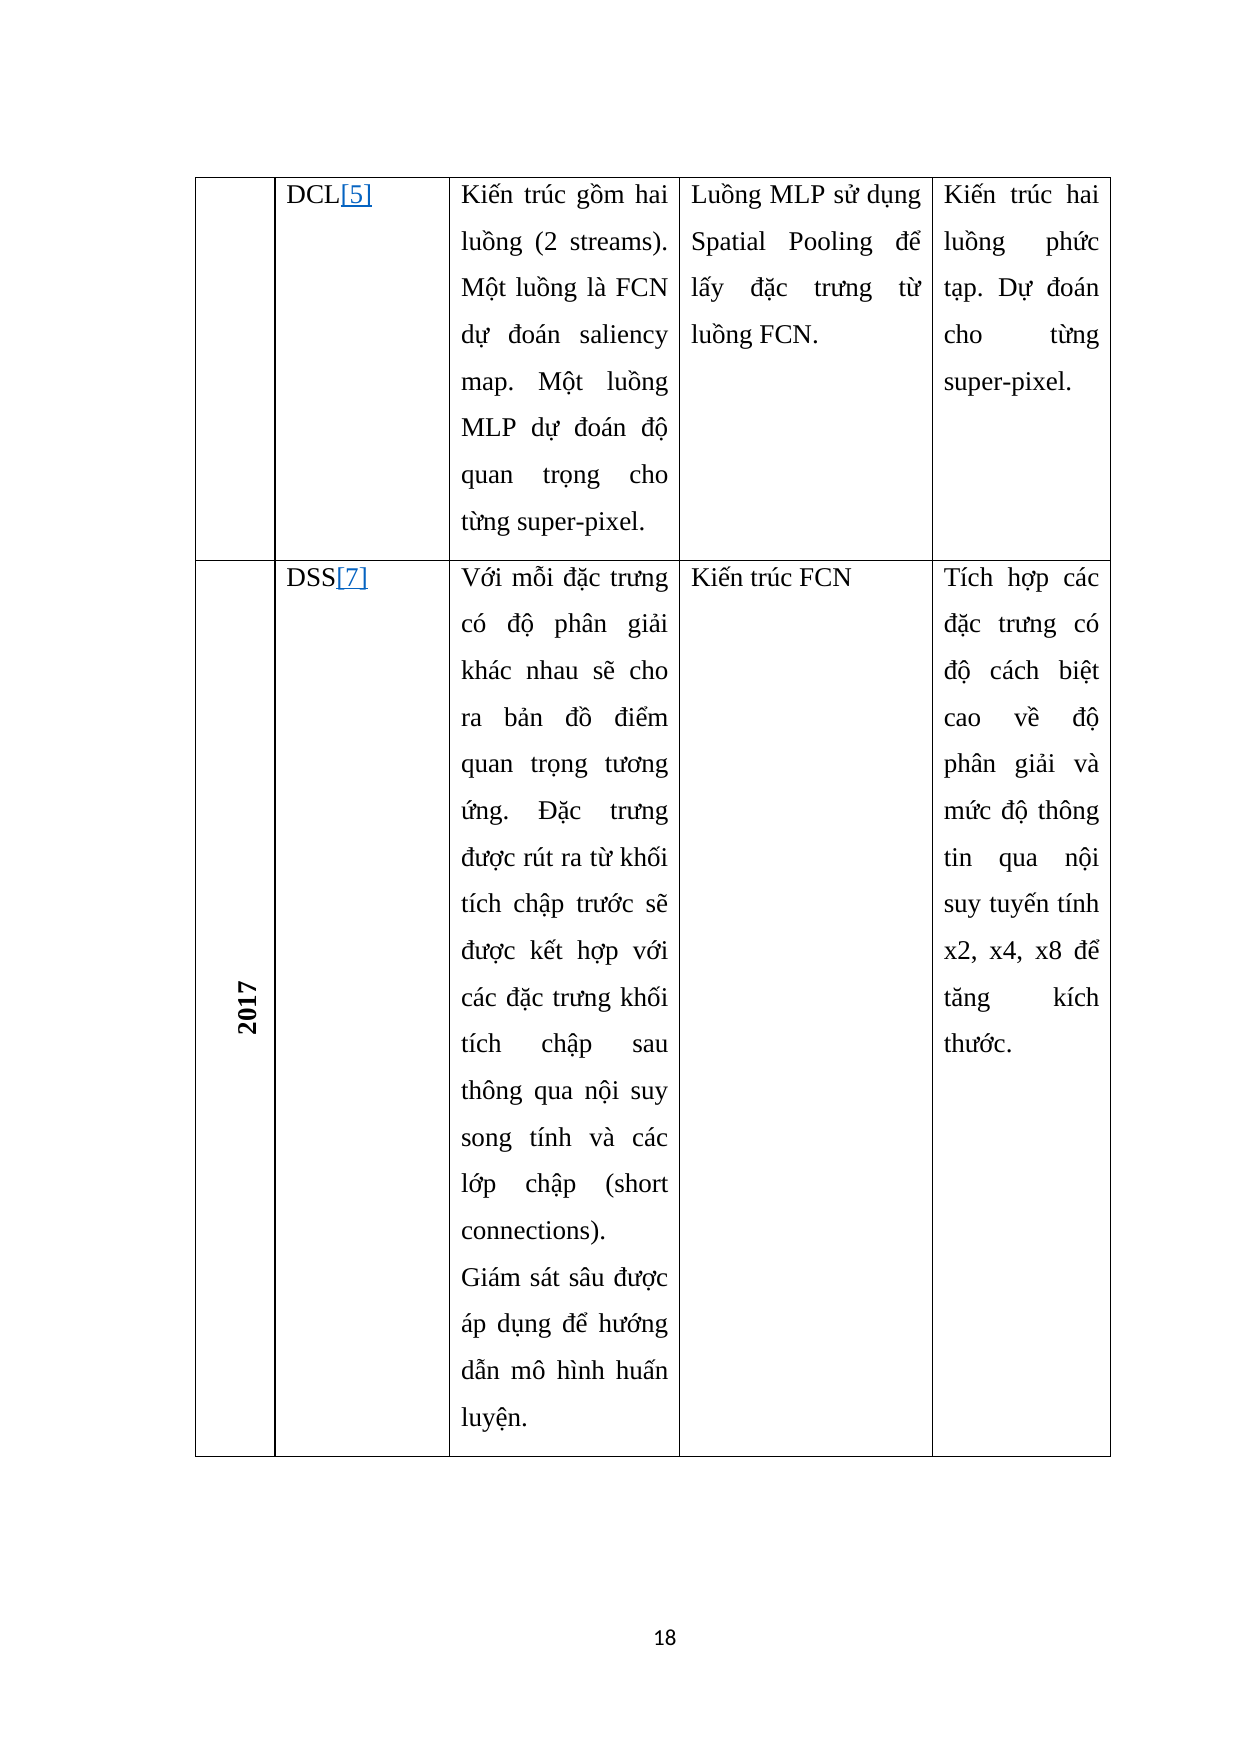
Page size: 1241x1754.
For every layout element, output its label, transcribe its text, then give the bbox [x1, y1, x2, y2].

table_cell Kiến trúc hai luồng phức tạp. Dự đoán cho từng super-pixel. [933, 178, 1110, 560]
table_cell Luồng MLP sử dụng Spatial Pooling để lấy đặc trưng từ luồng FCN. [680, 178, 932, 560]
table_cell Kiến trúc FCN [680, 561, 932, 1456]
table_cell DCL[5] [276, 178, 449, 560]
table_cell Với mỗi đặc trưng có độ phân giải khác nhau sẽ cho ra bản đồ điểm quan trọng tương ứng. Đặc trưng được rút ra từ khối tích chập trước sẽ được kết hợp với các đặc trưng khối tích chập sau thông qua nội suy song tính và các lớp chập (short connections). Giám sát sâu được áp dụng để hướng dẫn mô hình huấn luyện. [450, 561, 679, 1456]
table_cell Kiến trúc gồm hai luồng (2 streams). Một luồng là FCN dự đoán saliency map. Một luồng MLP dự đoán độ quan trọng cho từng super-pixel. [450, 178, 679, 560]
table_cell Tích hợp các đặc trưng có độ cách biệt cao về độ phân giải và mức độ thông tin qua nội suy tuyến tính x2, x4, x8 để tăng kích thước. [933, 561, 1110, 1456]
table_cell DSS[7] [276, 561, 449, 1456]
table_cell 2017 [196, 561, 274, 1456]
